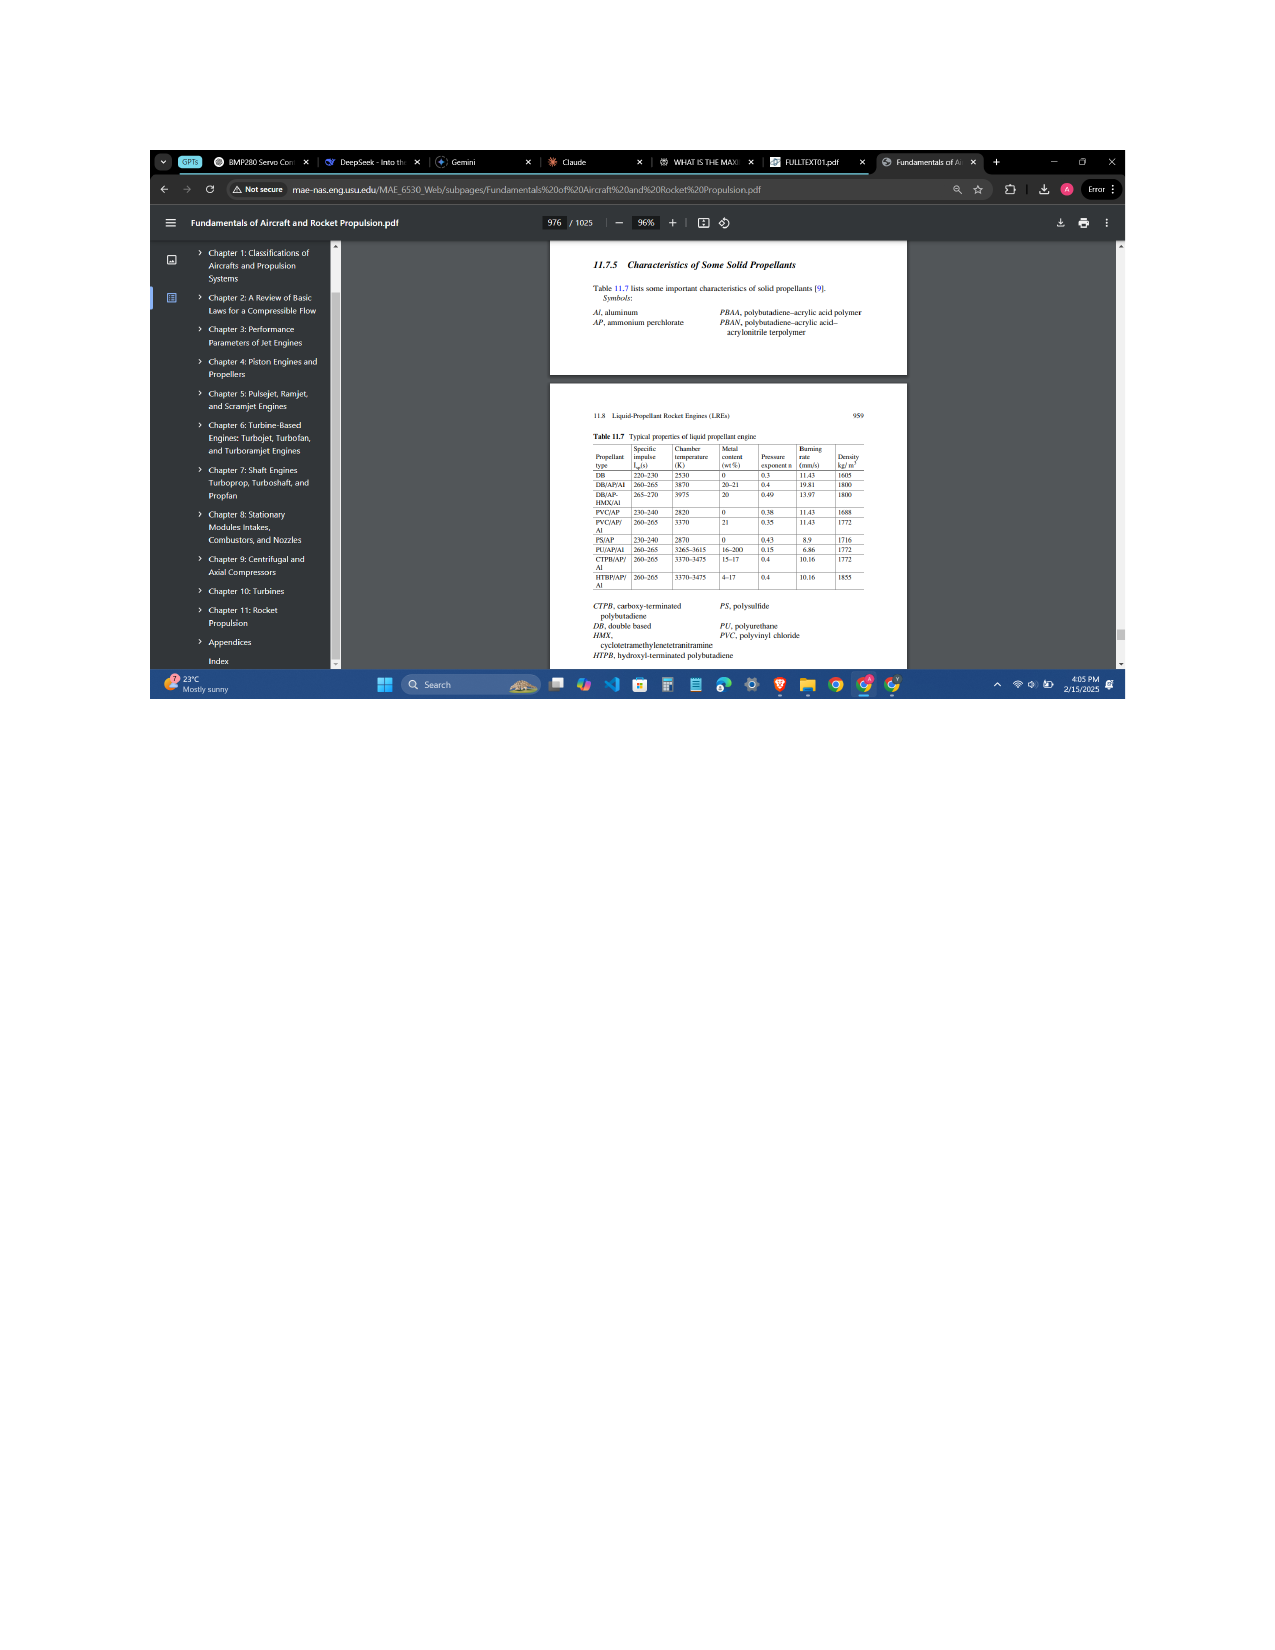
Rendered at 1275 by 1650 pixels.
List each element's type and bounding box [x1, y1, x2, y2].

picture [150, 150, 1125, 699]
